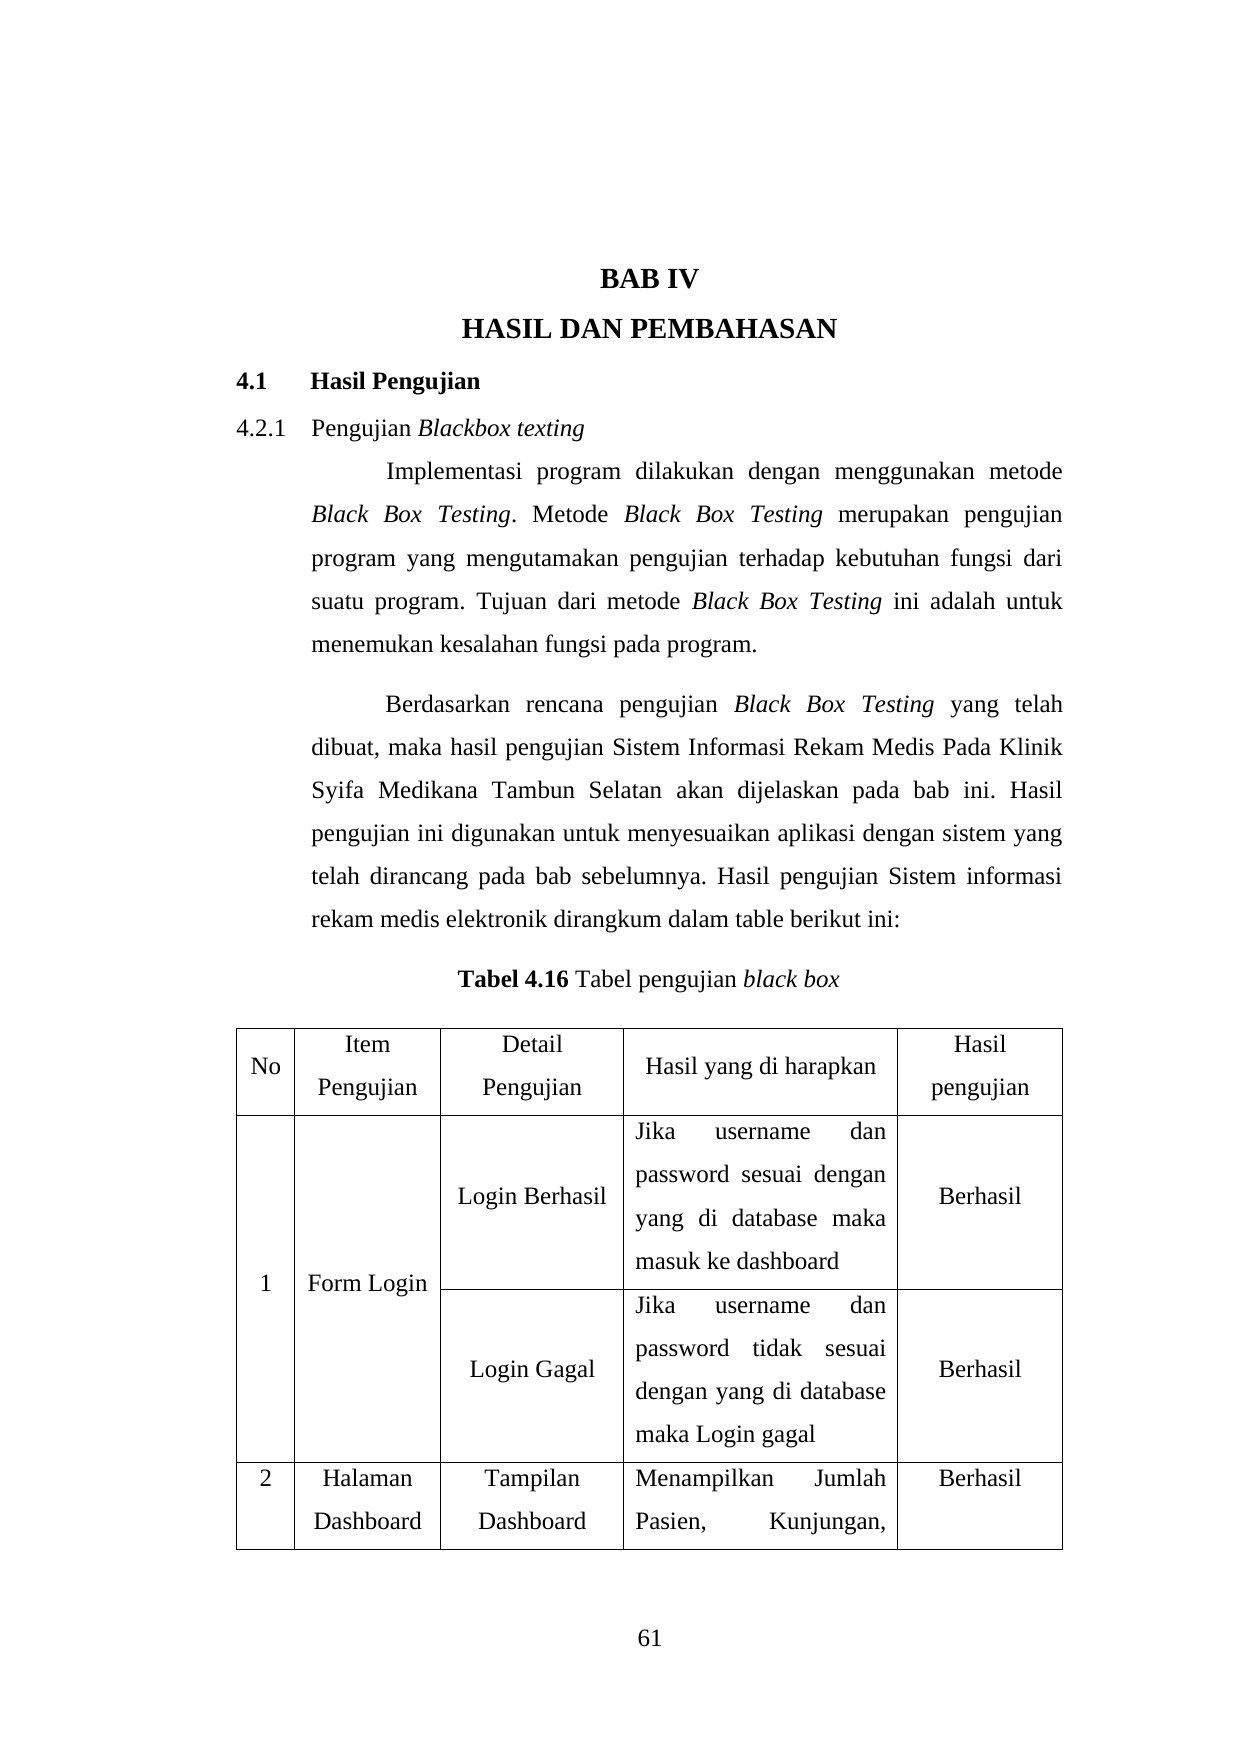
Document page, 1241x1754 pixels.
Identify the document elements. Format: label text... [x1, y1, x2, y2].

table_cell Jika username dan password tidak sesuai dengan yang di database maka Login gagal [624, 1290, 897, 1462]
table_cell Berhasil [898, 1463, 1062, 1549]
table_cell Berhasil [898, 1290, 1062, 1462]
table_header Item Pengujian [295, 1029, 440, 1115]
table_cell Jika username dan password sesuai dengan yang di database maka masuk ke dashboard [624, 1116, 897, 1289]
table_header No [237, 1029, 294, 1115]
table_cell Berhasil [898, 1116, 1062, 1289]
text Tabel 4.16 Tabel pengujian black box [236, 964, 1063, 993]
table_header Hasil pengujian [898, 1029, 1062, 1115]
table_cell Halaman Dashboard [295, 1463, 440, 1549]
table_header Detail Pengujian [441, 1029, 623, 1115]
subtitle Hasil Pengujian [236, 366, 1063, 395]
text Implementasi program dilakukan dengan menggunakan metode Black Box Testing. Metode Black Box Testing merupakan pengujian program yang mengutamakan pengujian terhadap kebutuhan fungsi dari suatu program. Tujuan dari metode Black Box Testing ini adalah untuk menemukan kesalahan fungsi pada program. [311, 456, 1063, 658]
table_cell Login Gagal [441, 1290, 623, 1462]
table_cell Form Login [295, 1116, 440, 1462]
table_cell Login Berhasil [441, 1116, 623, 1289]
table_cell 2 [237, 1463, 294, 1549]
table_header Hasil yang di harapkan [624, 1029, 897, 1115]
subtitle Pengujian Blackbox texting [236, 413, 1063, 442]
text Berdasarkan rencana pengujian Black Box Testing yang telah dibuat, maka hasil pengujian Sistem Informasi Rekam Medis Pada Klinik Syifa Medikana Tambun Selatan akan dijelaskan pada bab ini. Hasil pengujian ini digunakan untuk menyesuaikan aplikasi dengan sistem yang telah dirancang pada bab sebelumnya. Hasil pengujian Sistem informasi rekam medis elektronik dirangkum dalam table berikut ini: [311, 689, 1063, 933]
table_cell 1 [237, 1116, 294, 1462]
table_cell Tampilan Dashboard [441, 1463, 623, 1549]
subtitle BAB IV HASIL DAN PEMBAHASAN [236, 261, 1063, 345]
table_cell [624, 1463, 897, 1549]
